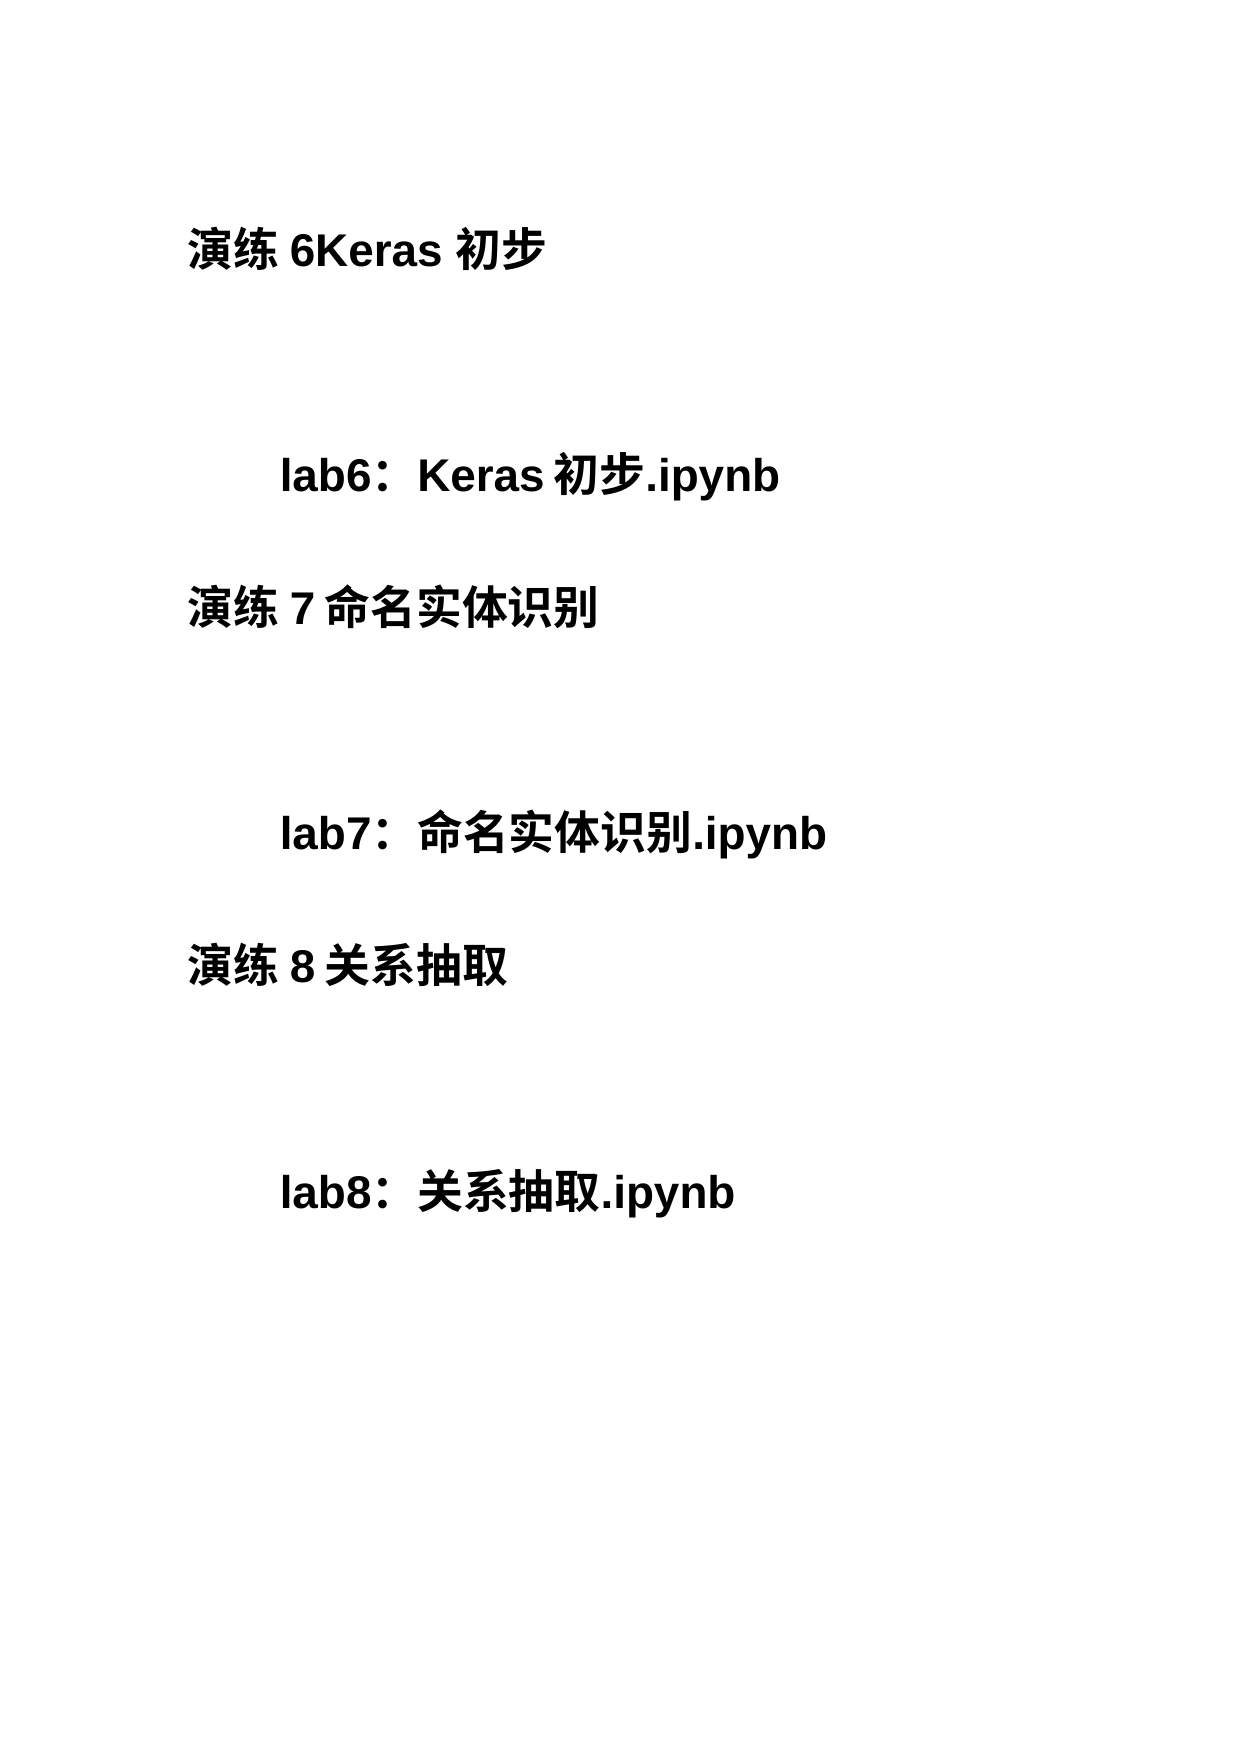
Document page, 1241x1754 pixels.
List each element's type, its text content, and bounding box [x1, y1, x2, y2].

text lab8：关系抽取.ipynb [187, 1139, 1053, 1237]
text lab6：Keras初步.ipynb [187, 423, 1053, 520]
subtitle 演练 8关系抽取 [187, 914, 1053, 1012]
text lab7：命名实体识别.ipynb [187, 781, 1053, 879]
subtitle 演练 6Keras 初步 [187, 197, 1053, 295]
subtitle 演练 7命名实体识别 [187, 556, 1053, 653]
